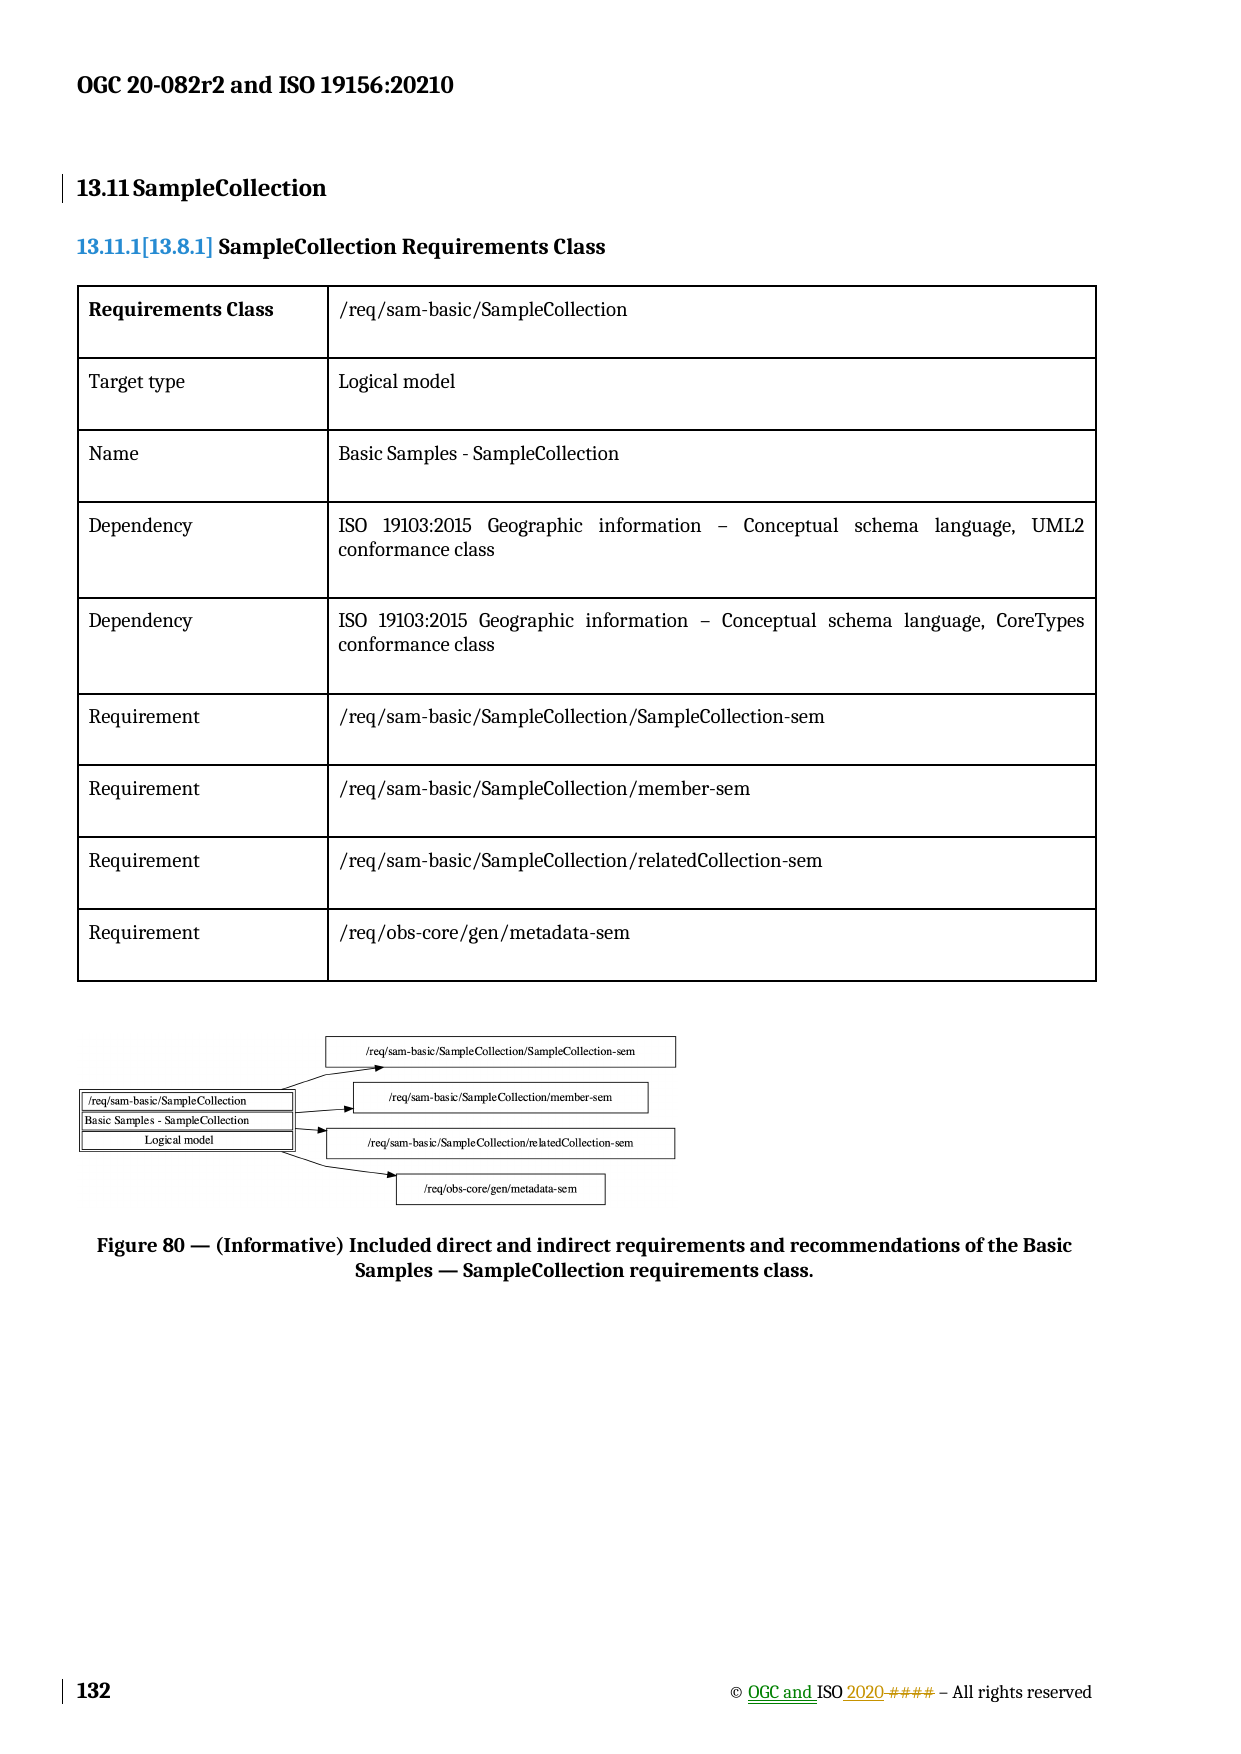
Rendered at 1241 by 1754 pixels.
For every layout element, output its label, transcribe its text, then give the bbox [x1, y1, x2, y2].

picture [76, 1033, 679, 1208]
subtitle SampleCollection Requirements Class [77, 234, 1092, 260]
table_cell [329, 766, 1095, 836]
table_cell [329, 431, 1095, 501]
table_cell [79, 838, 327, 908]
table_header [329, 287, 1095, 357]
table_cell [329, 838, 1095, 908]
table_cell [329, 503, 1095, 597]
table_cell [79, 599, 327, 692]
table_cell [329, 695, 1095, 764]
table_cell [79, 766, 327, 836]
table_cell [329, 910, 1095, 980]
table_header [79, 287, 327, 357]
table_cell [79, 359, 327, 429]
subtitle SampleCollection [77, 174, 1092, 203]
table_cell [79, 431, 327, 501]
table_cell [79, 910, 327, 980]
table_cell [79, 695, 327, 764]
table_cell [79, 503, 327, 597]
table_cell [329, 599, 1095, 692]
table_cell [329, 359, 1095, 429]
text Figure 80 — (Informative) Included direct and indirect requirements and recommendations of the Basic Samples — SampleCollection requirements class. [77, 1233, 1092, 1283]
